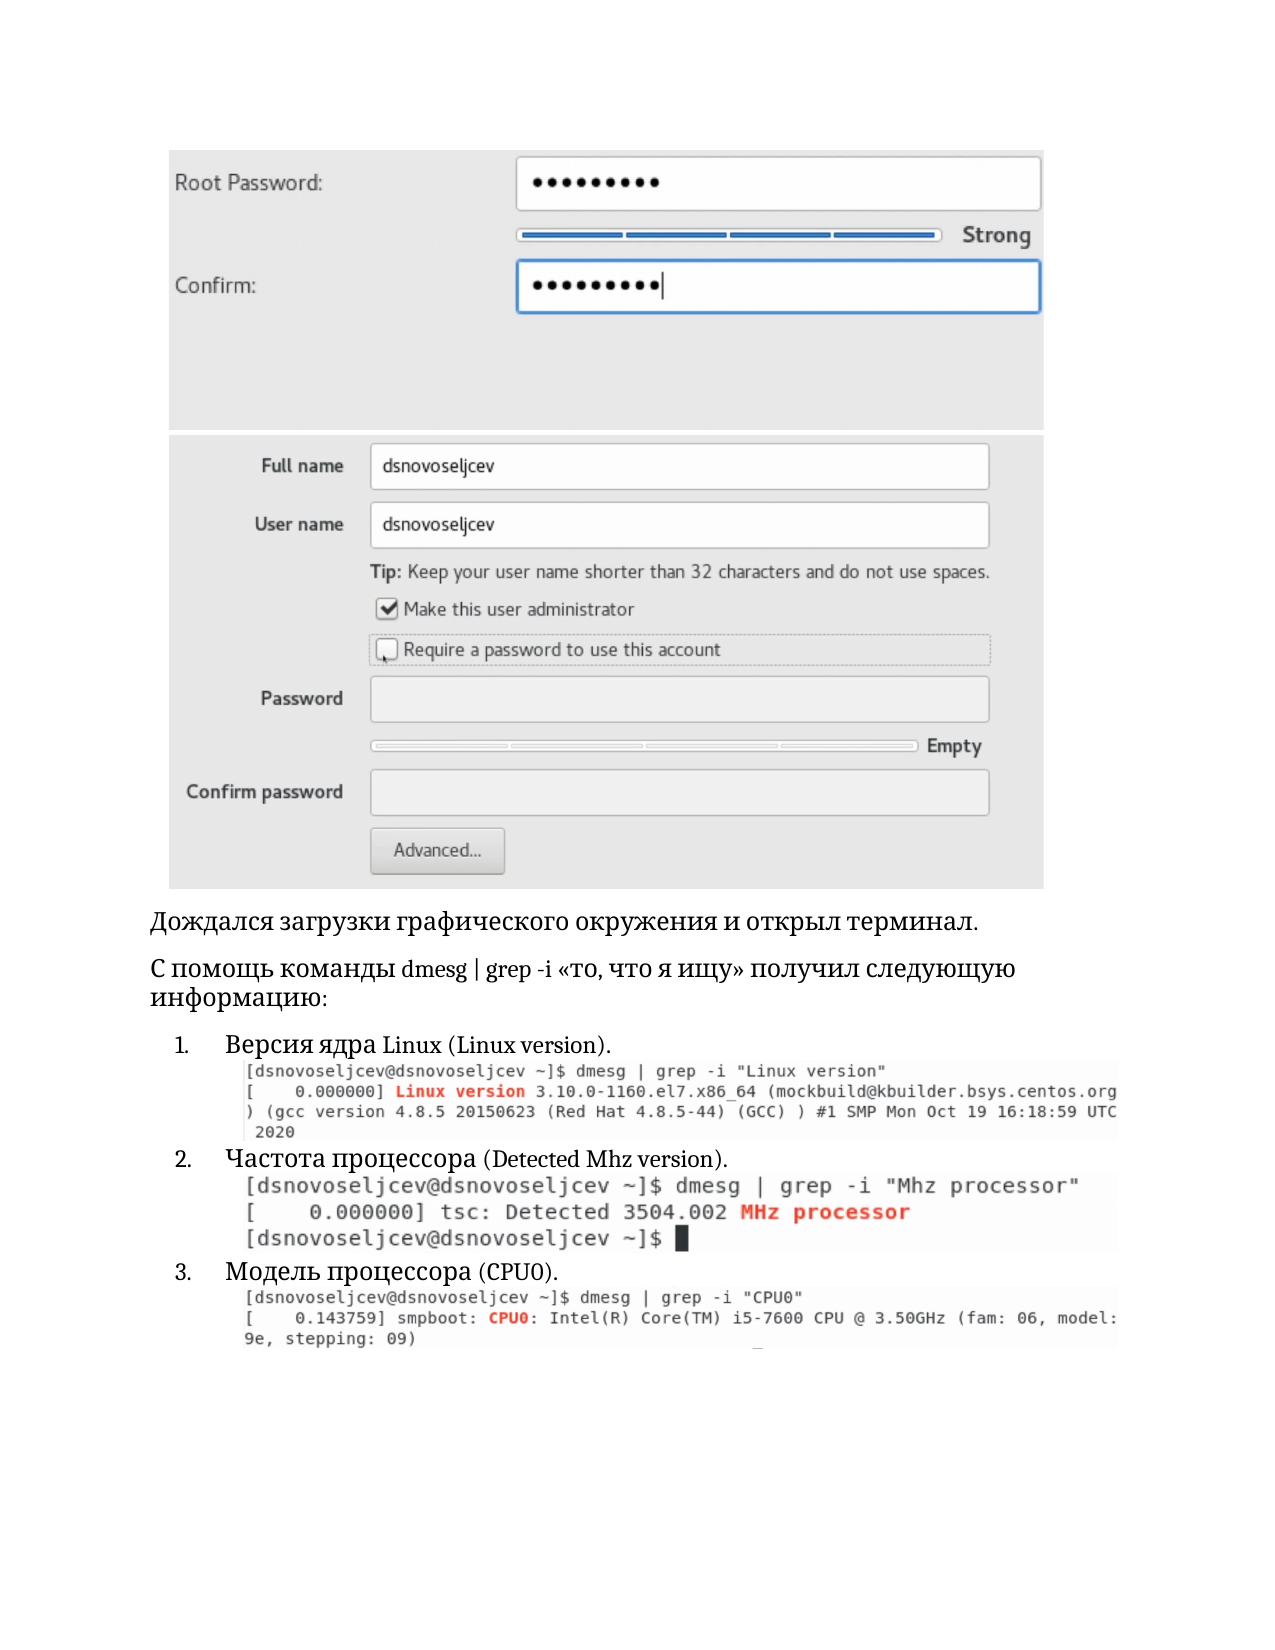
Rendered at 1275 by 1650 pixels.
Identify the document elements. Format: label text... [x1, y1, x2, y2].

text Дождался загрузки графического окружения и открыл терминал. [150, 907, 1125, 936]
picture [243, 1173, 1119, 1254]
picture [168, 150, 1044, 430]
picture [168, 435, 1044, 889]
picture [243, 1060, 1119, 1141]
text С помощь команды dmesg | grep -i «то, что я ищу» получил следующую информацию: [150, 955, 1125, 1012]
picture [243, 1286, 1119, 1349]
